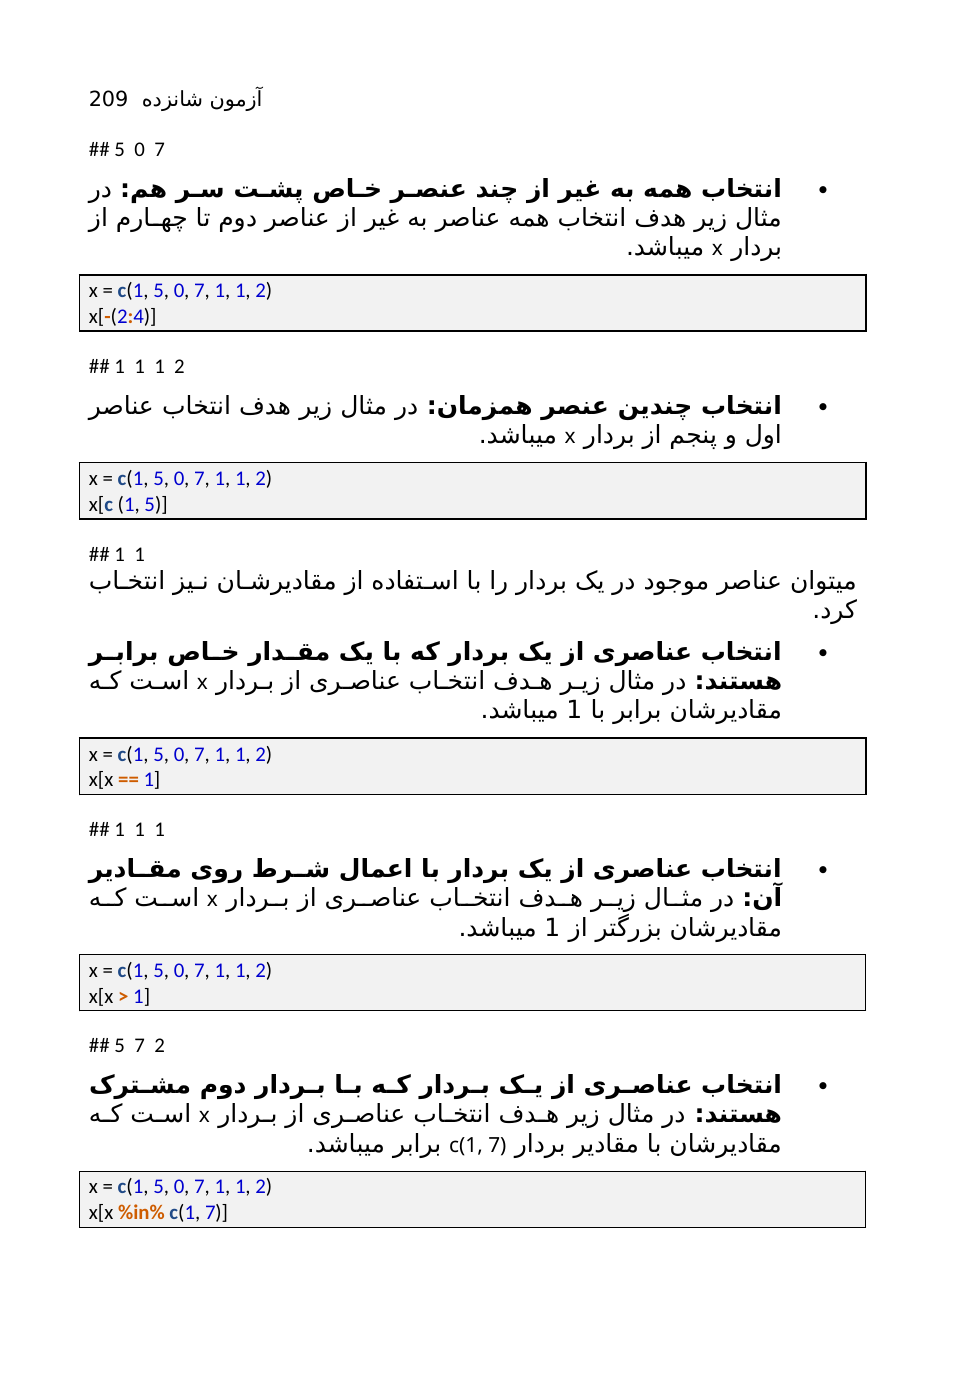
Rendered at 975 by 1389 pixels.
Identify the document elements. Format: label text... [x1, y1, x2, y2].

text x = c(1, 5, 0, 7, 1, 1, 2) x[x == 1] [80, 739, 865, 794]
list انتخاب چندین عنصر همزمان: در مثال زیر هدف انتخاب عناصر اول و پنجم از بردار x می‏باشد. [89, 391, 819, 449]
list انتخاب عناصری از یک بردار که با بردار دوم مشترک هستند: در مثال زیر هدف انتخاب عناصری از بردار x است که مقادیرشان با مقادیر بردار c(1, 7) برابر می‏باشد. [89, 1070, 819, 1158]
text x = c(1, 5, 0, 7, 1, 1, 2) x[x %in% c(1, 7)] [80, 1172, 865, 1227]
text ## 5 0 7 [89, 136, 857, 161]
list انتخاب همه به غیر از چند عنصر خاص پشت سر هم: در مثال زیر هدف انتخاب همه عناصر به غیر از عناصر دوم تا چهارم از بردار x می‏باشد. [89, 174, 819, 261]
text x = c(1, 5, 0, 7, 1, 1, 2) x[-(2:4)] [80, 276, 865, 330]
text ## 1 1 1 2 [89, 353, 857, 378]
text x = c(1, 5, 0, 7, 1, 1, 2) x[c (1, 5)] [80, 463, 865, 518]
list انتخاب عناصری از یک بردار با اعمال شرط روی مقادیر آن: در مثال زیر هدف انتخاب عناصری از بردار x است که مقادیرشان بزرگتر از 1 می‏باشد. [89, 854, 819, 942]
text ## 1 1 [89, 541, 857, 566]
text ## 5 7 2 [89, 1032, 857, 1058]
text ## 1 1 1 [89, 816, 857, 842]
list انتخاب عناصری از یک بردار که با یک مقدار خاص برابر هستند: در مثال زیر هدف انتخاب عناصری از بردار x است که مقادیرشان برابر با 1 می‏باشد. [89, 637, 819, 725]
text x = c(1, 5, 0, 7, 1, 1, 2) x[x > 1] [80, 955, 865, 1010]
text می‏توان عناصر موجود در یک بردار را با استفاده از مقادیرشان نیز انتخاب کرد. [89, 566, 857, 624]
